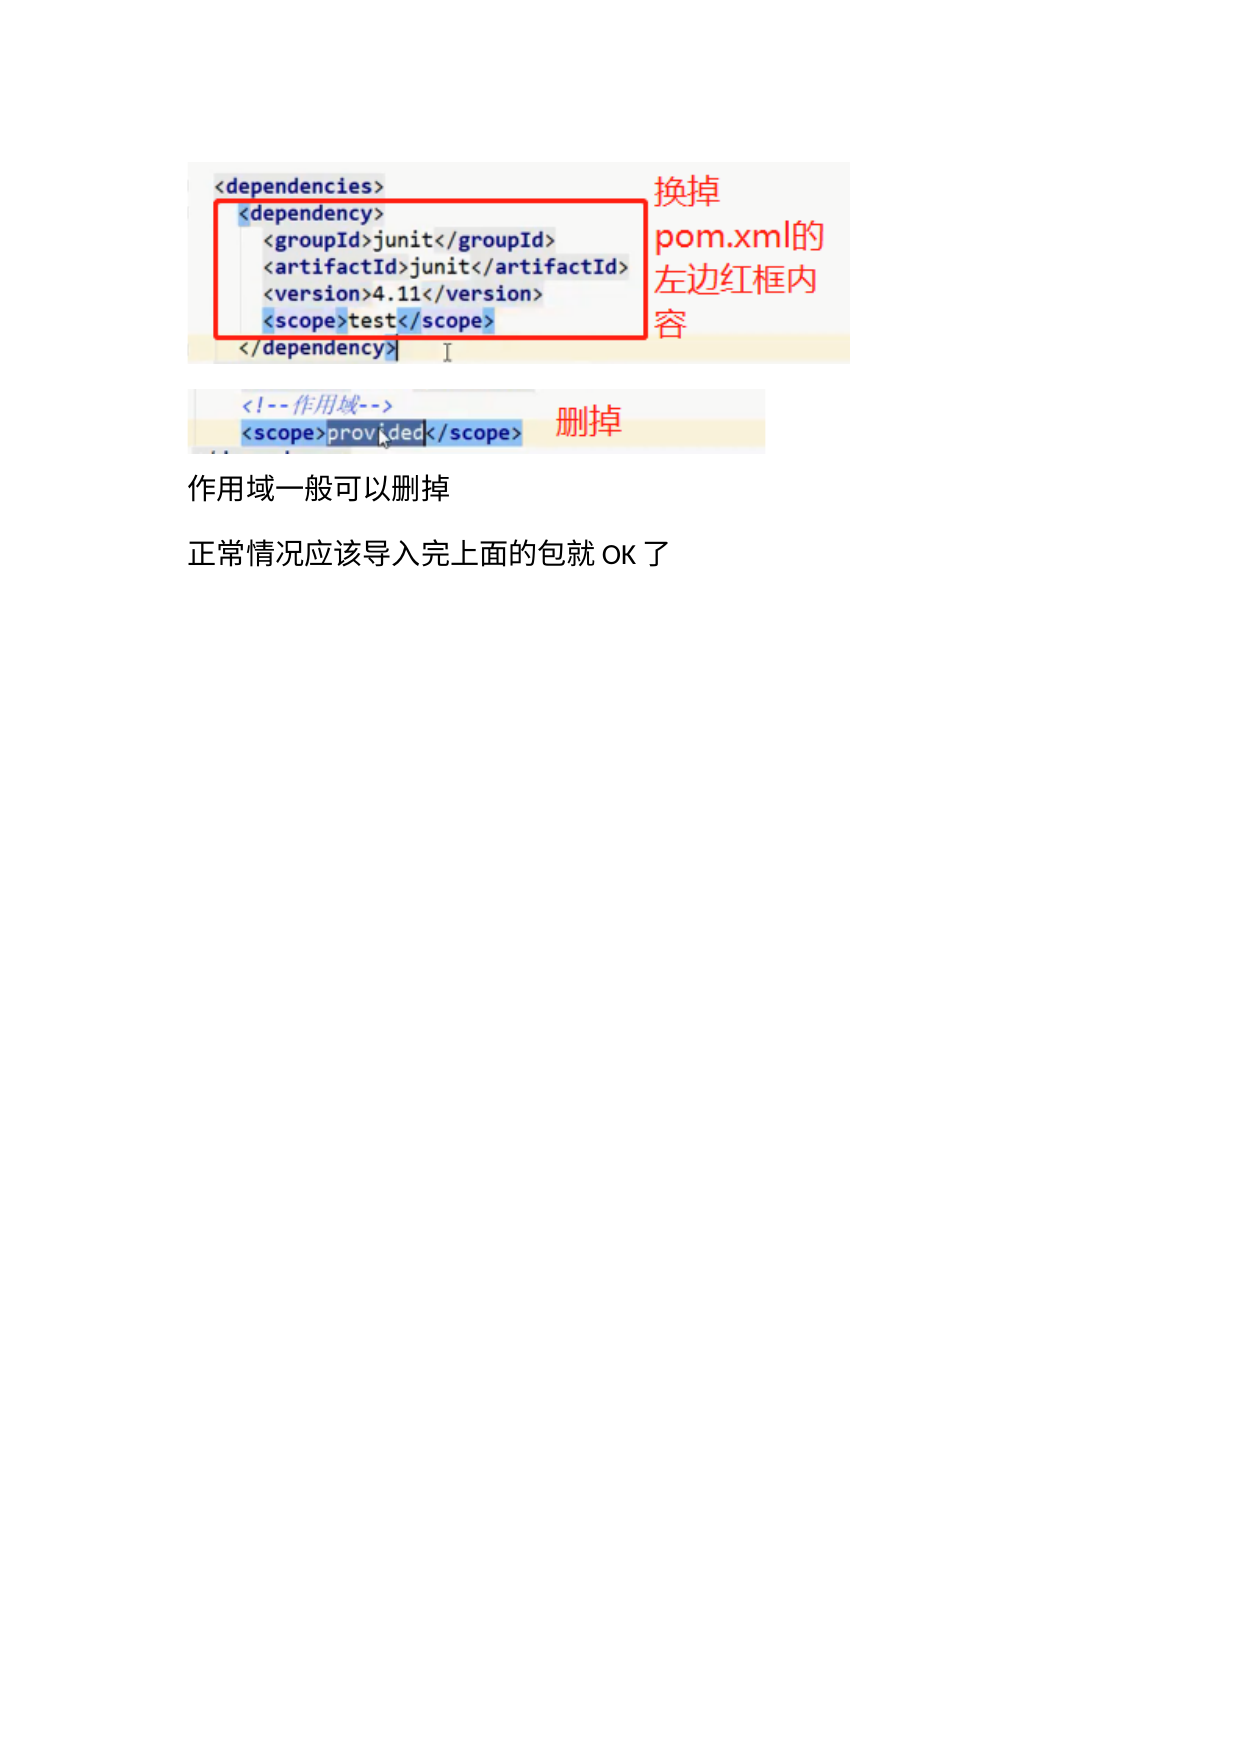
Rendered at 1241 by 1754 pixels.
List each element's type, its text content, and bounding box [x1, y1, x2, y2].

text 正常情况应该导入完上面的包就OK了 [187, 519, 1053, 584]
picture [187, 389, 766, 454]
text 作用域一般可以删掉 [187, 454, 1053, 519]
picture [187, 162, 850, 364]
